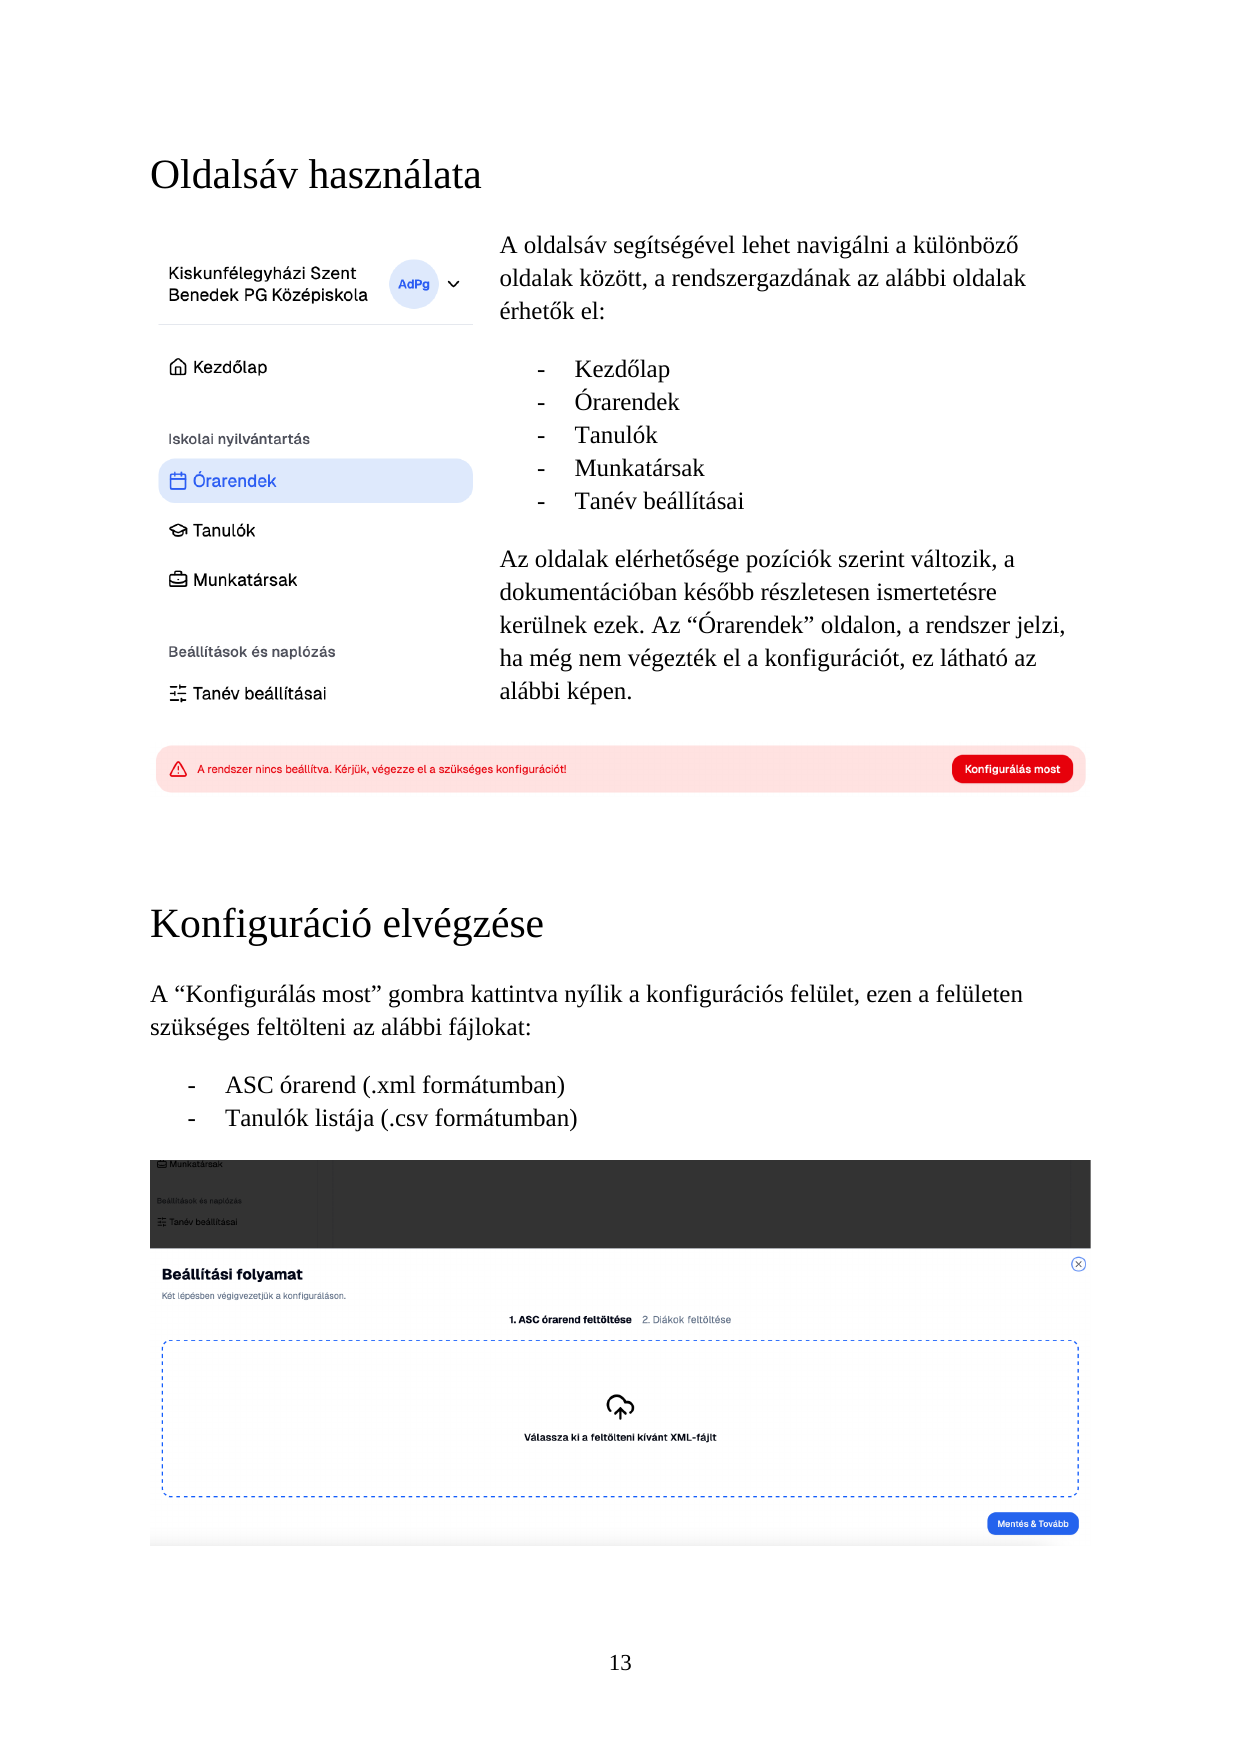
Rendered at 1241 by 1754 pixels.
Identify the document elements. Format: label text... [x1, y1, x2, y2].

list ASC órarend (.xml formátumban) [187, 1070, 1090, 1098]
subtitle Oldalsáv használata [150, 150, 1090, 198]
list Tanév beállításai [481, 486, 1090, 515]
list Órarendek [481, 387, 1090, 416]
text Az oldalak elérhetősége pozíciók szerint változik, a dokumentációban később részletesen ismertetésre kerülnek ezek. Az “Órarendek” oldalon, a rendszer jelzi, ha még nem végezték el a konfigurációt, ez látható az alábbi képen. [150, 544, 1090, 742]
list Munkatársak [481, 453, 1090, 482]
text A oldalsáv segítségével lehet navigálni a különböző oldalak között, a rendszergazdának az alábbi oldalak érhetők el: [150, 230, 1090, 325]
text A “Konfigurálás most” gombra kattintva nyílik a konfigurációs felület, ezen a felületen szükséges feltölteni az alábbi fájlokat: [150, 979, 1090, 1041]
picture [150, 742, 1091, 797]
subtitle Konfiguráció elvégzése [150, 899, 1090, 947]
picture [150, 1160, 1091, 1546]
list Tanulók listája (.csv formátumban) [187, 1103, 1090, 1132]
picture [150, 248, 481, 724]
list Kezdőlap [481, 354, 1090, 383]
list Tanulók [481, 420, 1090, 449]
